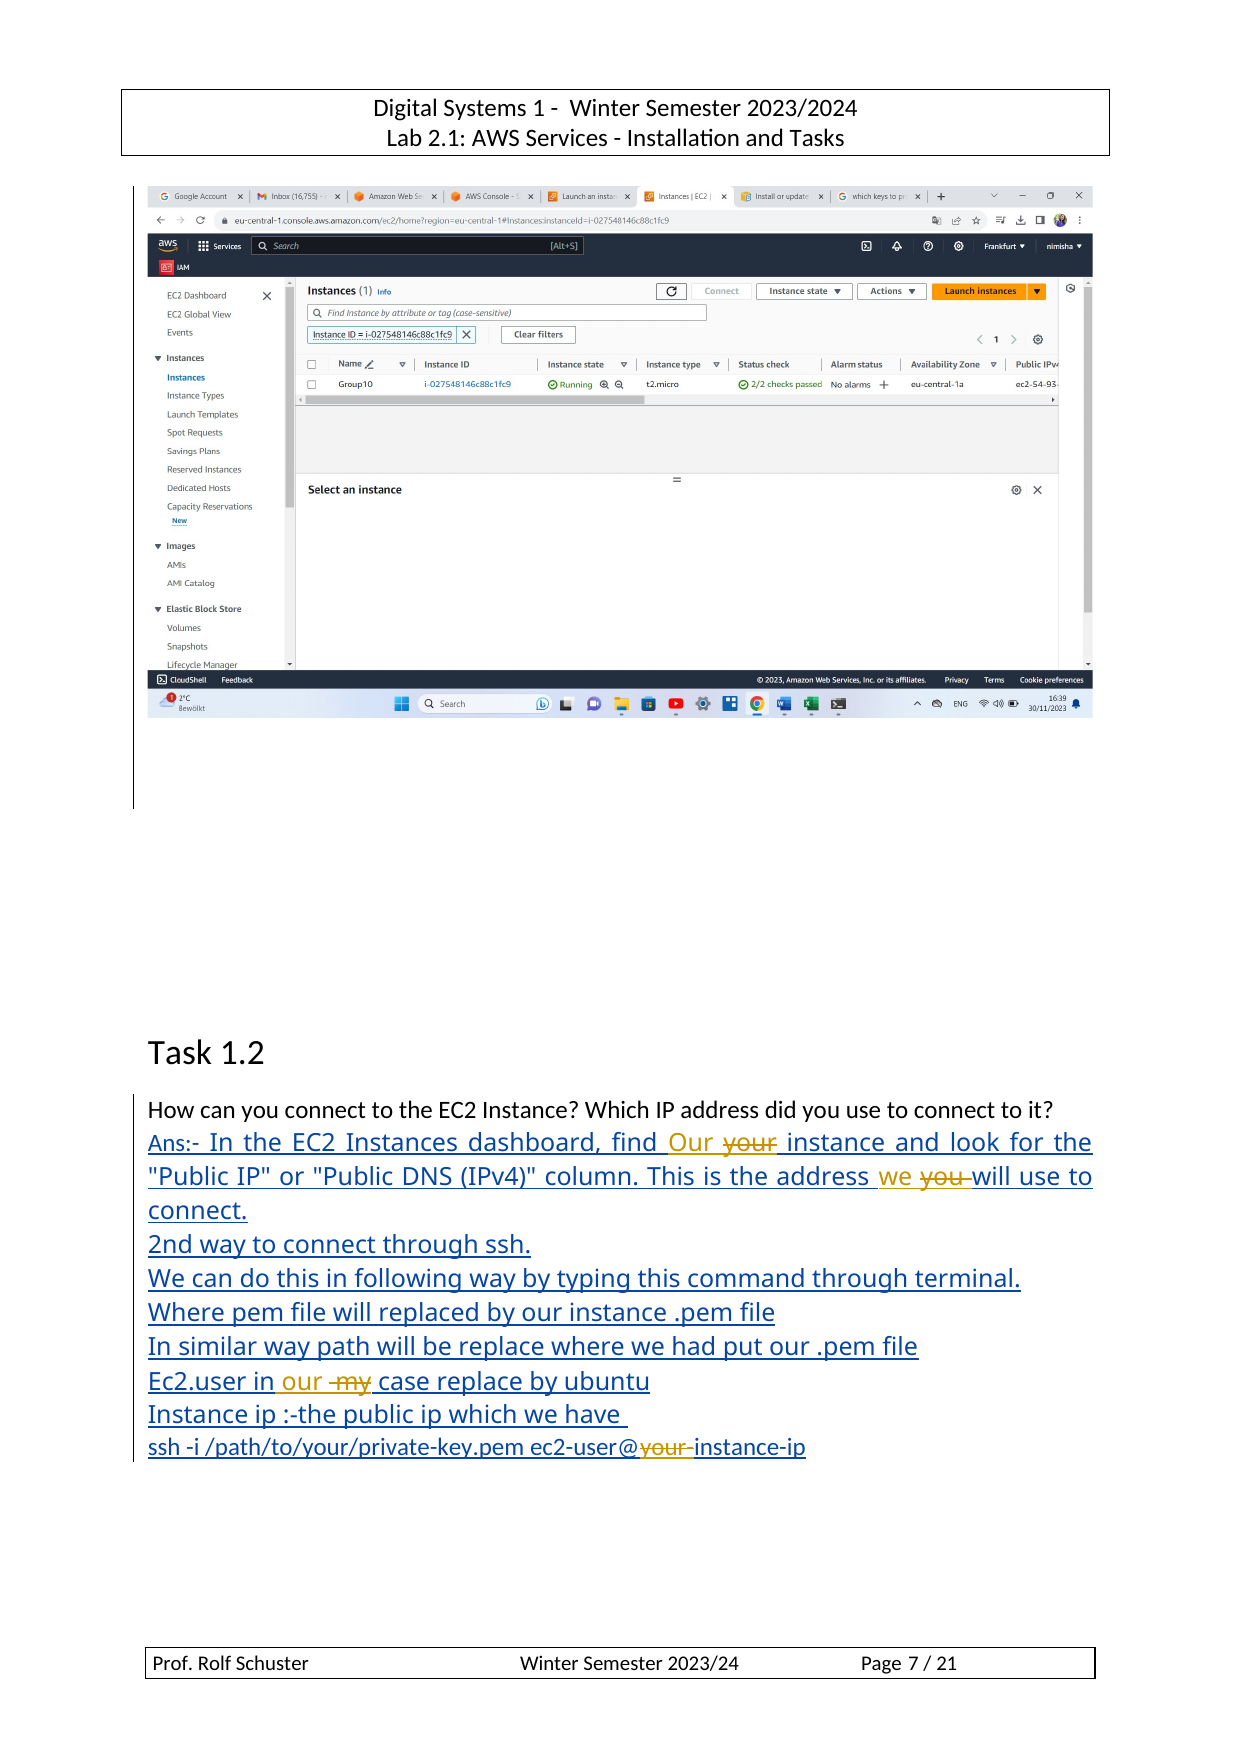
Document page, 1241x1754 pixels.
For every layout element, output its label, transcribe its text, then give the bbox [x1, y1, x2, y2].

text How can you connect to the EC2 Instance? Which IP address did you use to connect to it? [148, 1094, 1092, 1125]
subtitle Task 1.2 [148, 1030, 1092, 1073]
picture [147, 186, 1093, 718]
